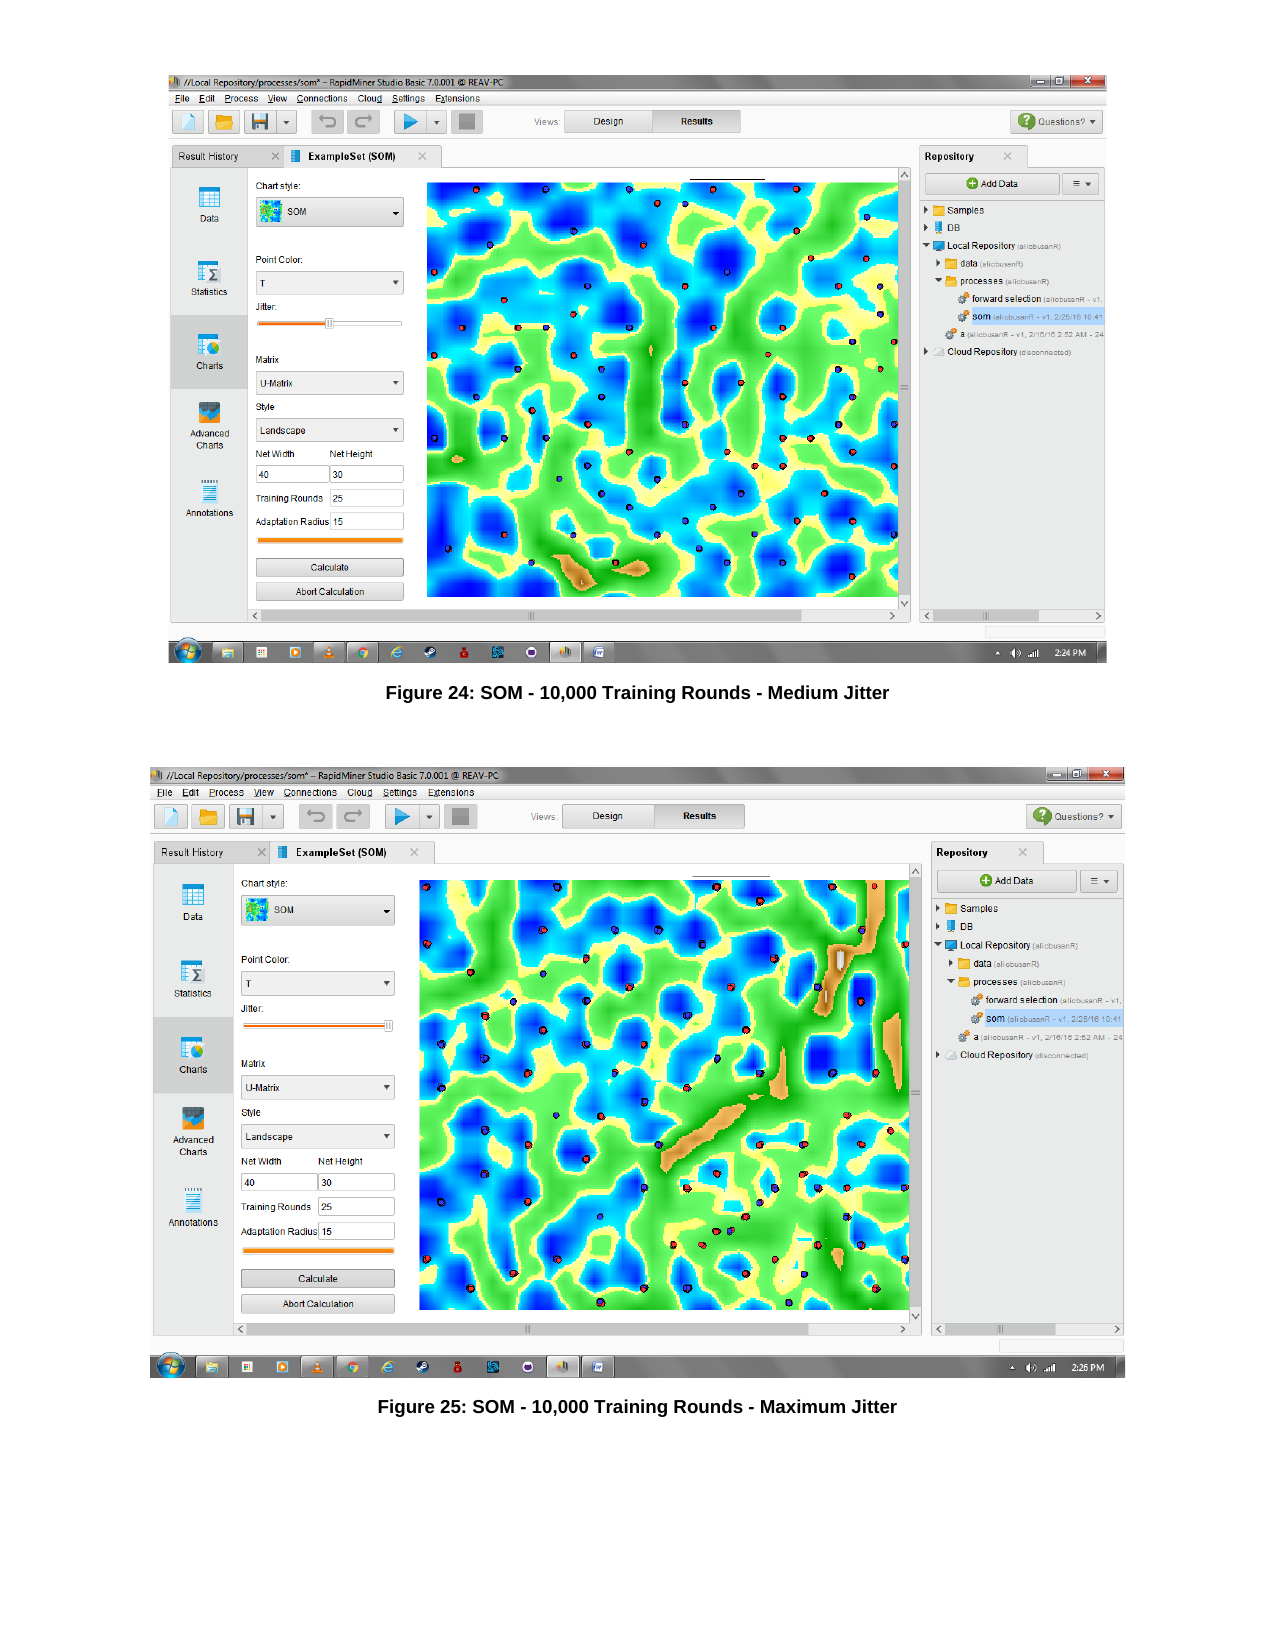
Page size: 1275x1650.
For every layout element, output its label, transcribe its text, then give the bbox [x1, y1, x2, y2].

text Figure 24: SOM - 10,000 Training Rounds - Medium Jitter [75, 682, 1200, 703]
text Figure 25: SOM - 10,000 Training Rounds - Maximum Jitter [75, 1396, 1200, 1418]
picture [168, 75, 1107, 663]
picture [150, 767, 1125, 1378]
